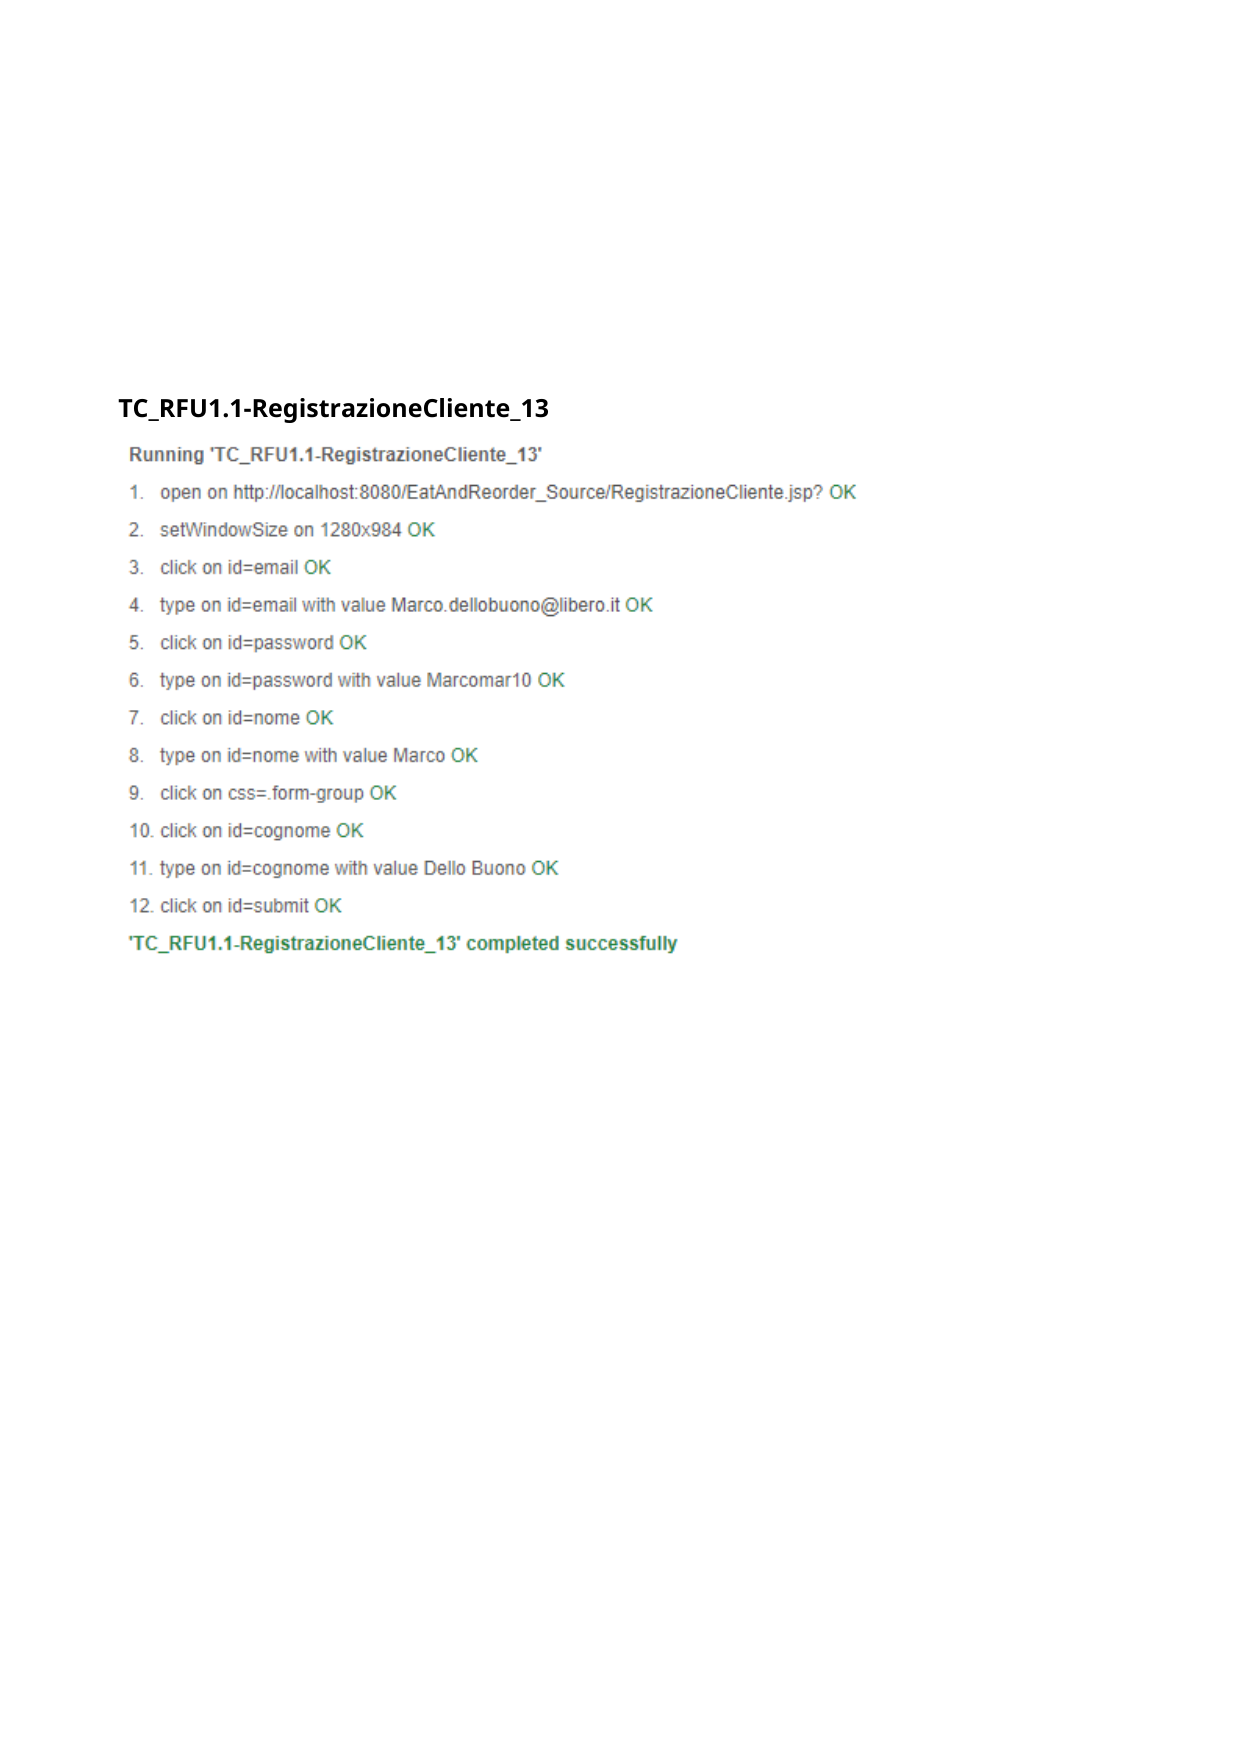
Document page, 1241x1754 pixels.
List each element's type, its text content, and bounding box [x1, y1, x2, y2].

text TC_RFU1.1-RegistrazioneCliente_13 [118, 390, 1122, 424]
picture [118, 438, 870, 955]
